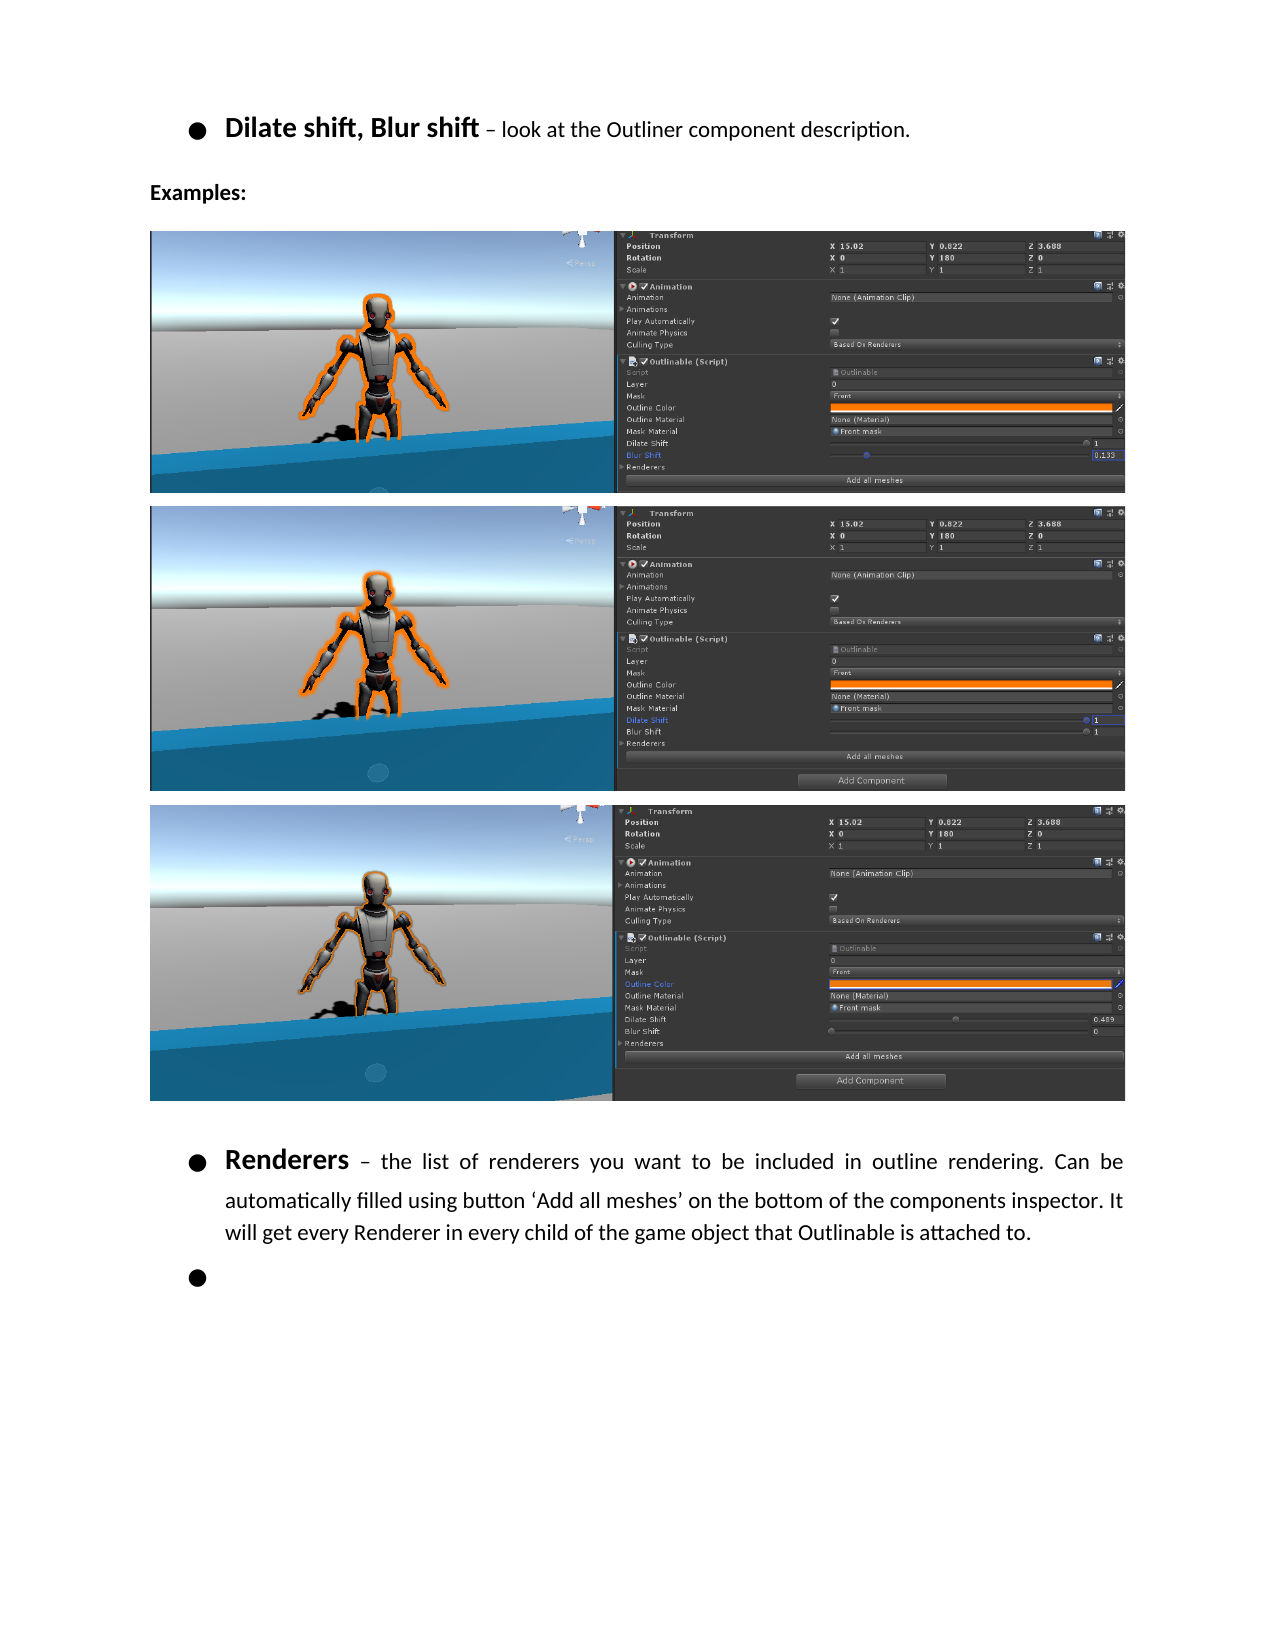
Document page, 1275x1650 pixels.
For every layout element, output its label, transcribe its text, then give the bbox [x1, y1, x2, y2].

text Examples: [150, 178, 1125, 206]
list Dilate shift, Blur shift – look at the Outliner component description. [187, 103, 1125, 150]
picture [150, 231, 1125, 493]
picture [150, 805, 1125, 1101]
picture [150, 506, 1125, 791]
list Renderers – the list of renderers you want to be included in outline rendering. Can be automatically filled using button ‘Add all meshes’ on the bottom of the components inspector. It will get every Renderer in every child of the game object that Outlinable is attached to. [187, 1135, 1125, 1247]
